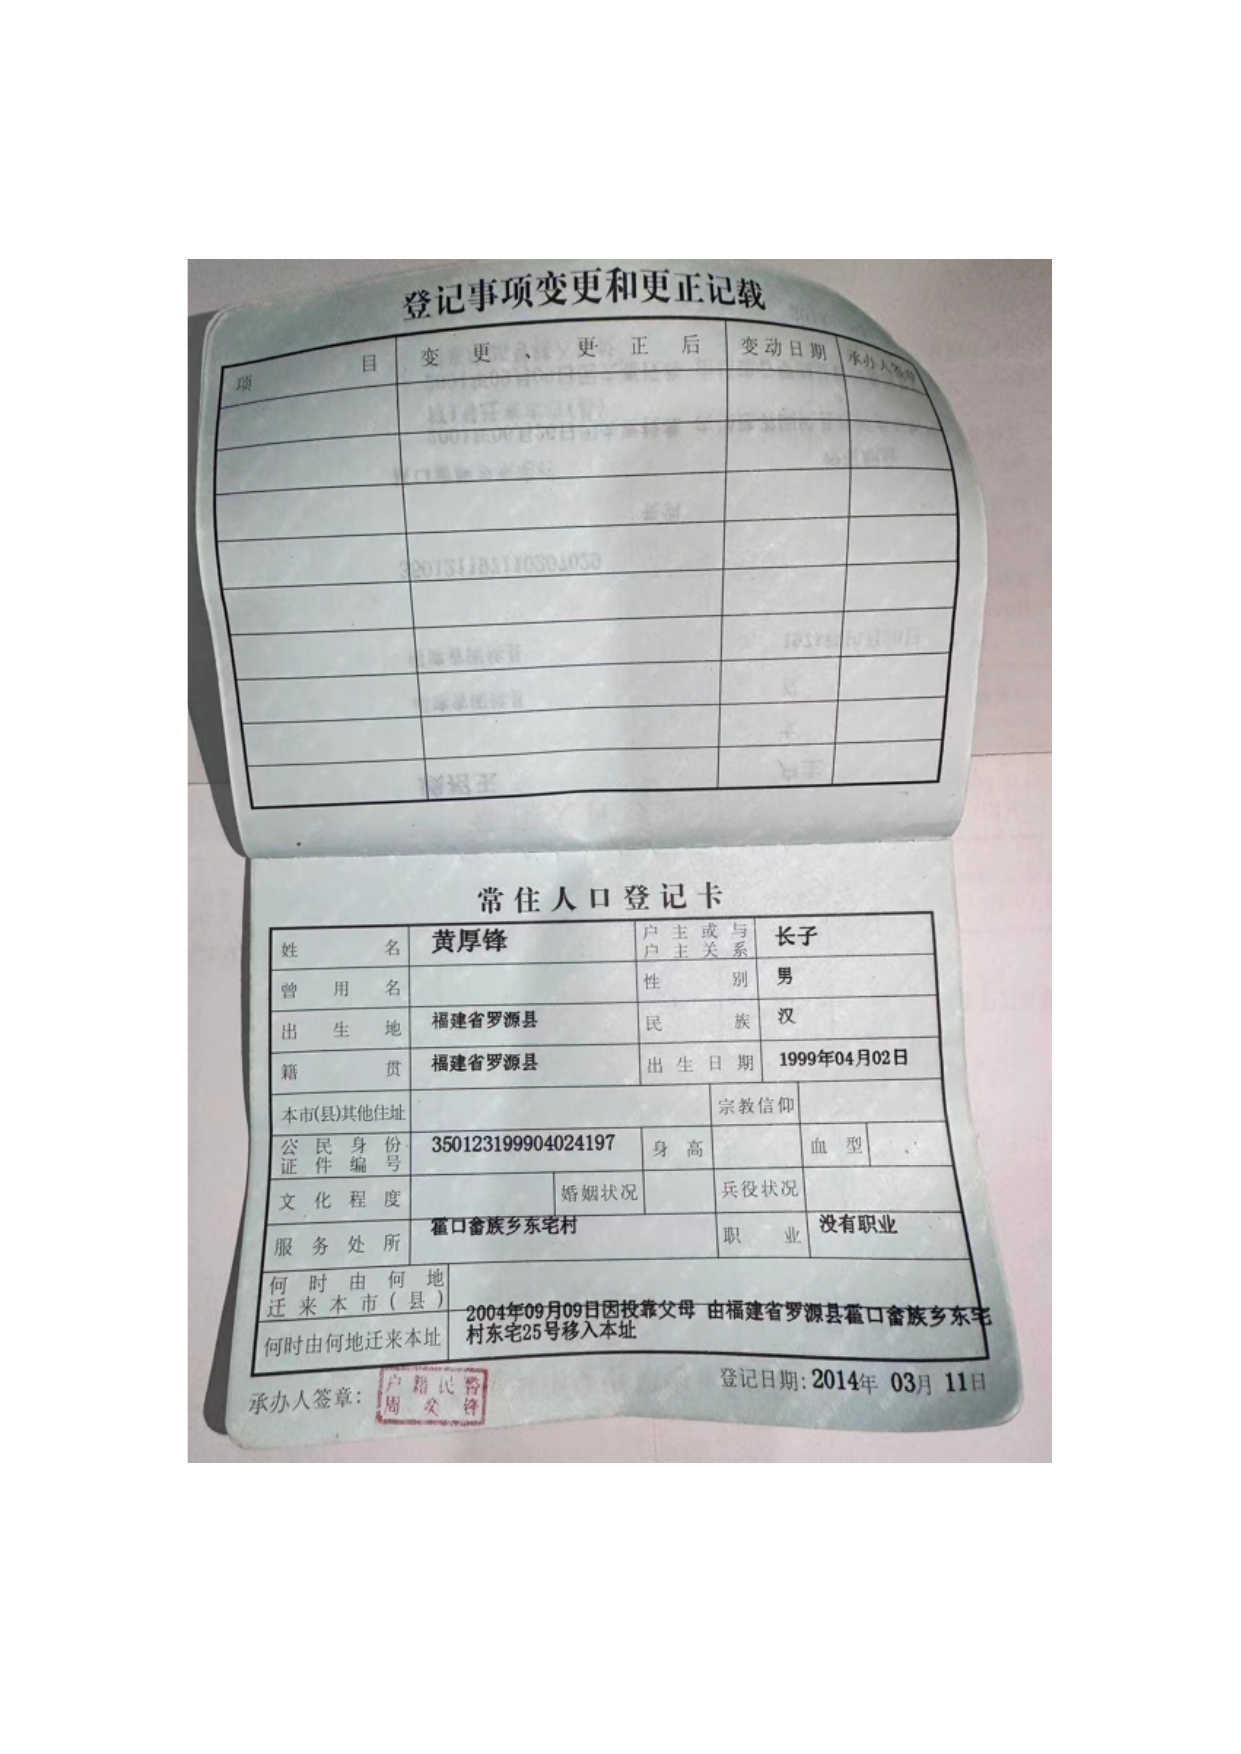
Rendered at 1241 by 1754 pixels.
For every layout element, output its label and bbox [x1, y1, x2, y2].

picture [187, 259, 1052, 1463]
